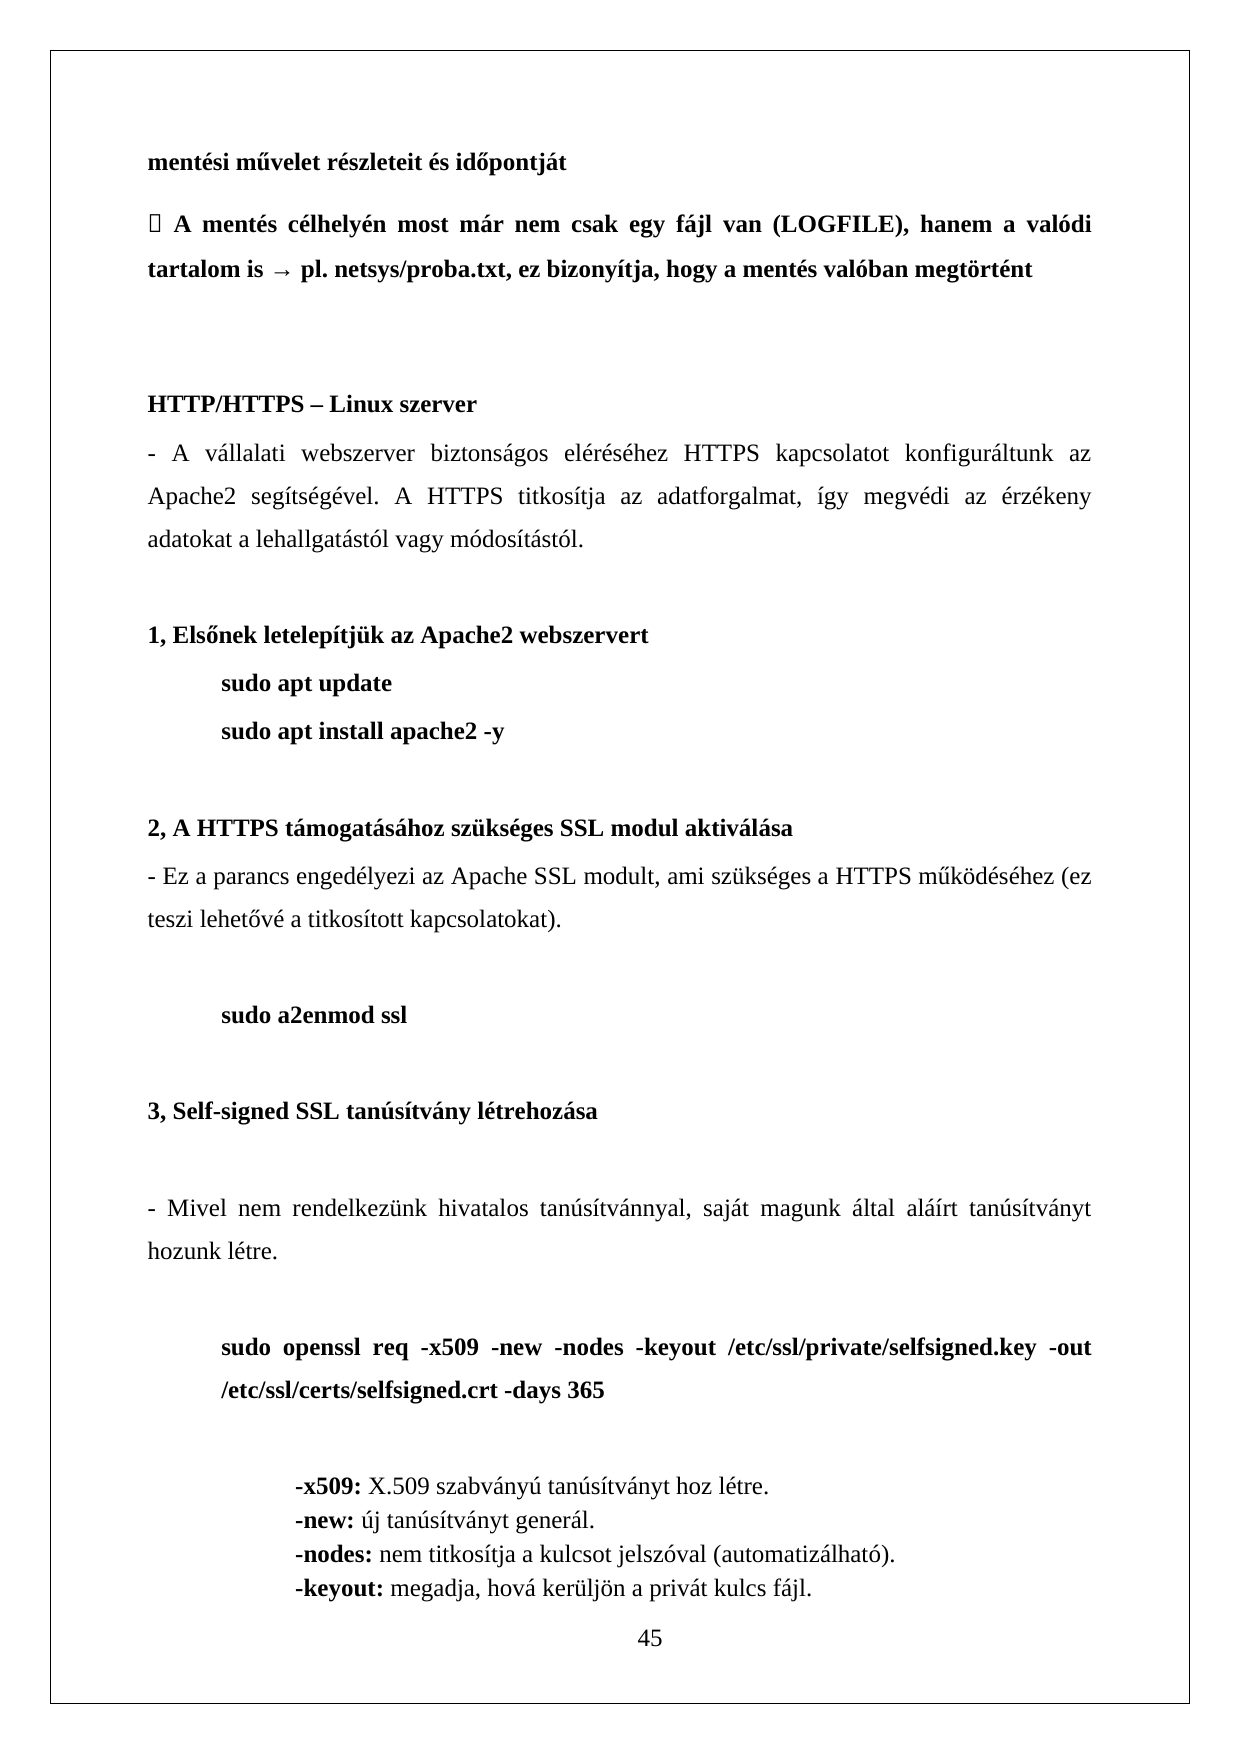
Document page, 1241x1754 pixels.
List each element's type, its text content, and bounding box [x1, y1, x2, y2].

text 3, Self-signed SSL tanúsítvány létrehozása [147, 1096, 1093, 1125]
text sudo apt update [147, 668, 1093, 697]
text - Mivel nem rendelkezünk hivatalos tanúsítvánnyal, saját magunk által aláírt tanúsítványt hozunk létre. [147, 1193, 1093, 1264]
text - A vállalati webszerver biztonságos eléréséhez HTTPS kapcsolatot konfiguráltunk az Apache2 segítségével. A HTTPS titkosítja az adatforgalmat, így megvédi az érzékeny adatokat a lehallgatástól vagy módosítástól. [147, 438, 1093, 553]
text ✅ A mentés célhelyén most már nem csak egy fájl van (LOGFILE), hanem a valódi tartalom is → pl. netsys/proba.txt, ez bizonyítja, hogy a mentés valóban megtörtént [147, 206, 1093, 283]
text 2, A HTTPS támogatásához szükséges SSL modul aktiválása [147, 813, 1093, 841]
text -nodes: nem titkosítja a kulcsot jelszóval (automatizálható). [221, 1539, 1093, 1568]
text -keyout: megadja, hová kerüljön a privát kulcs fájl. [221, 1573, 1093, 1601]
text sudo openssl req -x509 -new -nodes -keyout /etc/ssl/private/selfsigned.key -out /etc/ssl/certs/selfsigned.crt -days 365 [221, 1332, 1093, 1404]
text sudo a2enmod ssl [147, 1000, 1093, 1029]
text 1, Elsőnek letelepítjük az Apache2 webszervert [147, 620, 1093, 649]
text -new: új tanúsítványt generál. [221, 1505, 1093, 1534]
text -x509: X.509 szabványú tanúsítványt hoz létre. [221, 1471, 1093, 1500]
text sudo apt install apache2 -y [147, 716, 1093, 745]
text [147, 147, 1093, 176]
text - Ez a parancs engedélyezi az Apache SSL modult, ami szükséges a HTTPS működéséhez (ez teszi lehetővé a titkosított kapcsolatokat). [147, 861, 1093, 933]
text HTTP/HTTPS – Linux szerver [147, 389, 1093, 418]
